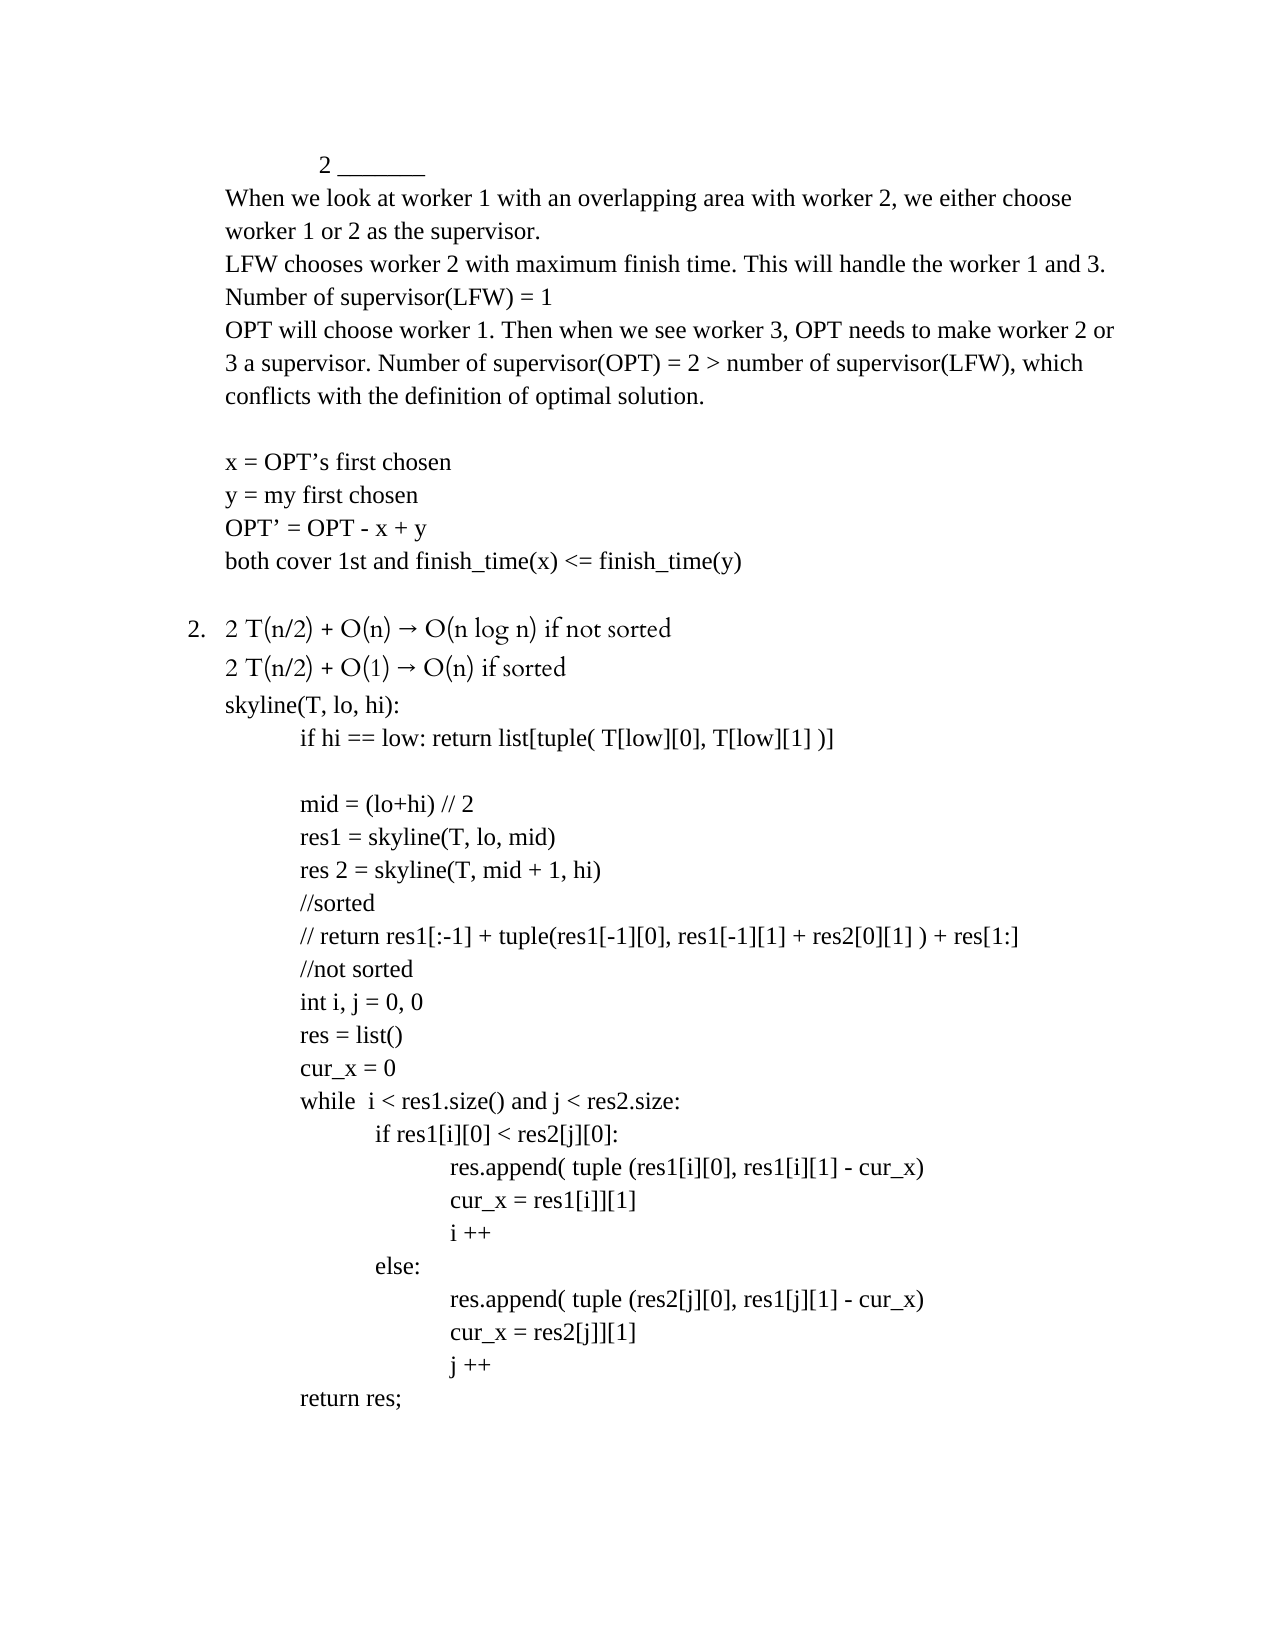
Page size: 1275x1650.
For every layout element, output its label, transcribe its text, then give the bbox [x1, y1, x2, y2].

text res.append( tuple (res1[i][0], res1[i][1] - cur_x) [450, 1152, 1125, 1181]
text LFW chooses worker 2 with maximum finish time. This will handle the worker 1 and 3. Number of supervisor(LFW) = 1 [225, 249, 1125, 311]
text i ++ [450, 1218, 1125, 1247]
text int i, j = 0, 0 [300, 987, 1125, 1016]
text 2 T(n/2) + O(1) → O(n) if sorted [225, 651, 1125, 685]
text return res; [300, 1383, 1125, 1412]
text // return res1[:-1] + tuple(res1[-1][0], res1[-1][1] + res2[0][1] ) + res[1:] [300, 921, 1125, 950]
text res = list() [300, 1020, 1125, 1049]
text res.append( tuple (res2[j][0], res1[j][1] - cur_x) [450, 1284, 1125, 1313]
text cur_x = res1[i]][1] [450, 1185, 1125, 1214]
text res 2 = skyline(T, mid + 1, hi) [300, 855, 1125, 884]
text cur_x = res2[j]][1] [450, 1317, 1125, 1346]
text x = OPT’s first chosen [225, 447, 1125, 476]
text mid = (lo+hi) // 2 [300, 789, 1125, 818]
text //sorted [300, 888, 1125, 917]
text OPT will choose worker 1. Then when we see worker 3, OPT needs to make worker 2 or 3 a supervisor. Number of supervisor(OPT) = 2 > number of supervisor(LFW), which conflicts with the definition of optimal solution. [225, 315, 1125, 410]
list 2 T(n/2) + O(n) → O(n log n) if not sorted [187, 612, 1125, 646]
text else: [375, 1251, 1125, 1280]
text while i < res1.size() and j < res2.size: [300, 1086, 1125, 1115]
text if hi == low: return list[tuple( T[low][0], T[low][1] )] [225, 723, 1125, 752]
text both cover 1st and finish_time(x) <= finish_time(y) [225, 546, 1125, 575]
text //not sorted [300, 954, 1125, 983]
text y = my first chosen [225, 480, 1125, 509]
text 2 _______ [300, 150, 1125, 179]
text When we look at worker 1 with an overlapping area with worker 2, we either choose worker 1 or 2 as the supervisor. [225, 183, 1125, 245]
text if res1[i][0] < res2[j][0]: [375, 1119, 1125, 1148]
text cur_x = 0 [300, 1053, 1125, 1082]
text OPT’ = OPT - x + y [225, 513, 1125, 542]
text skyline(T, lo, hi): [225, 690, 1125, 719]
text j ++ [450, 1350, 1125, 1379]
text res1 = skyline(T, lo, mid) [300, 822, 1125, 851]
